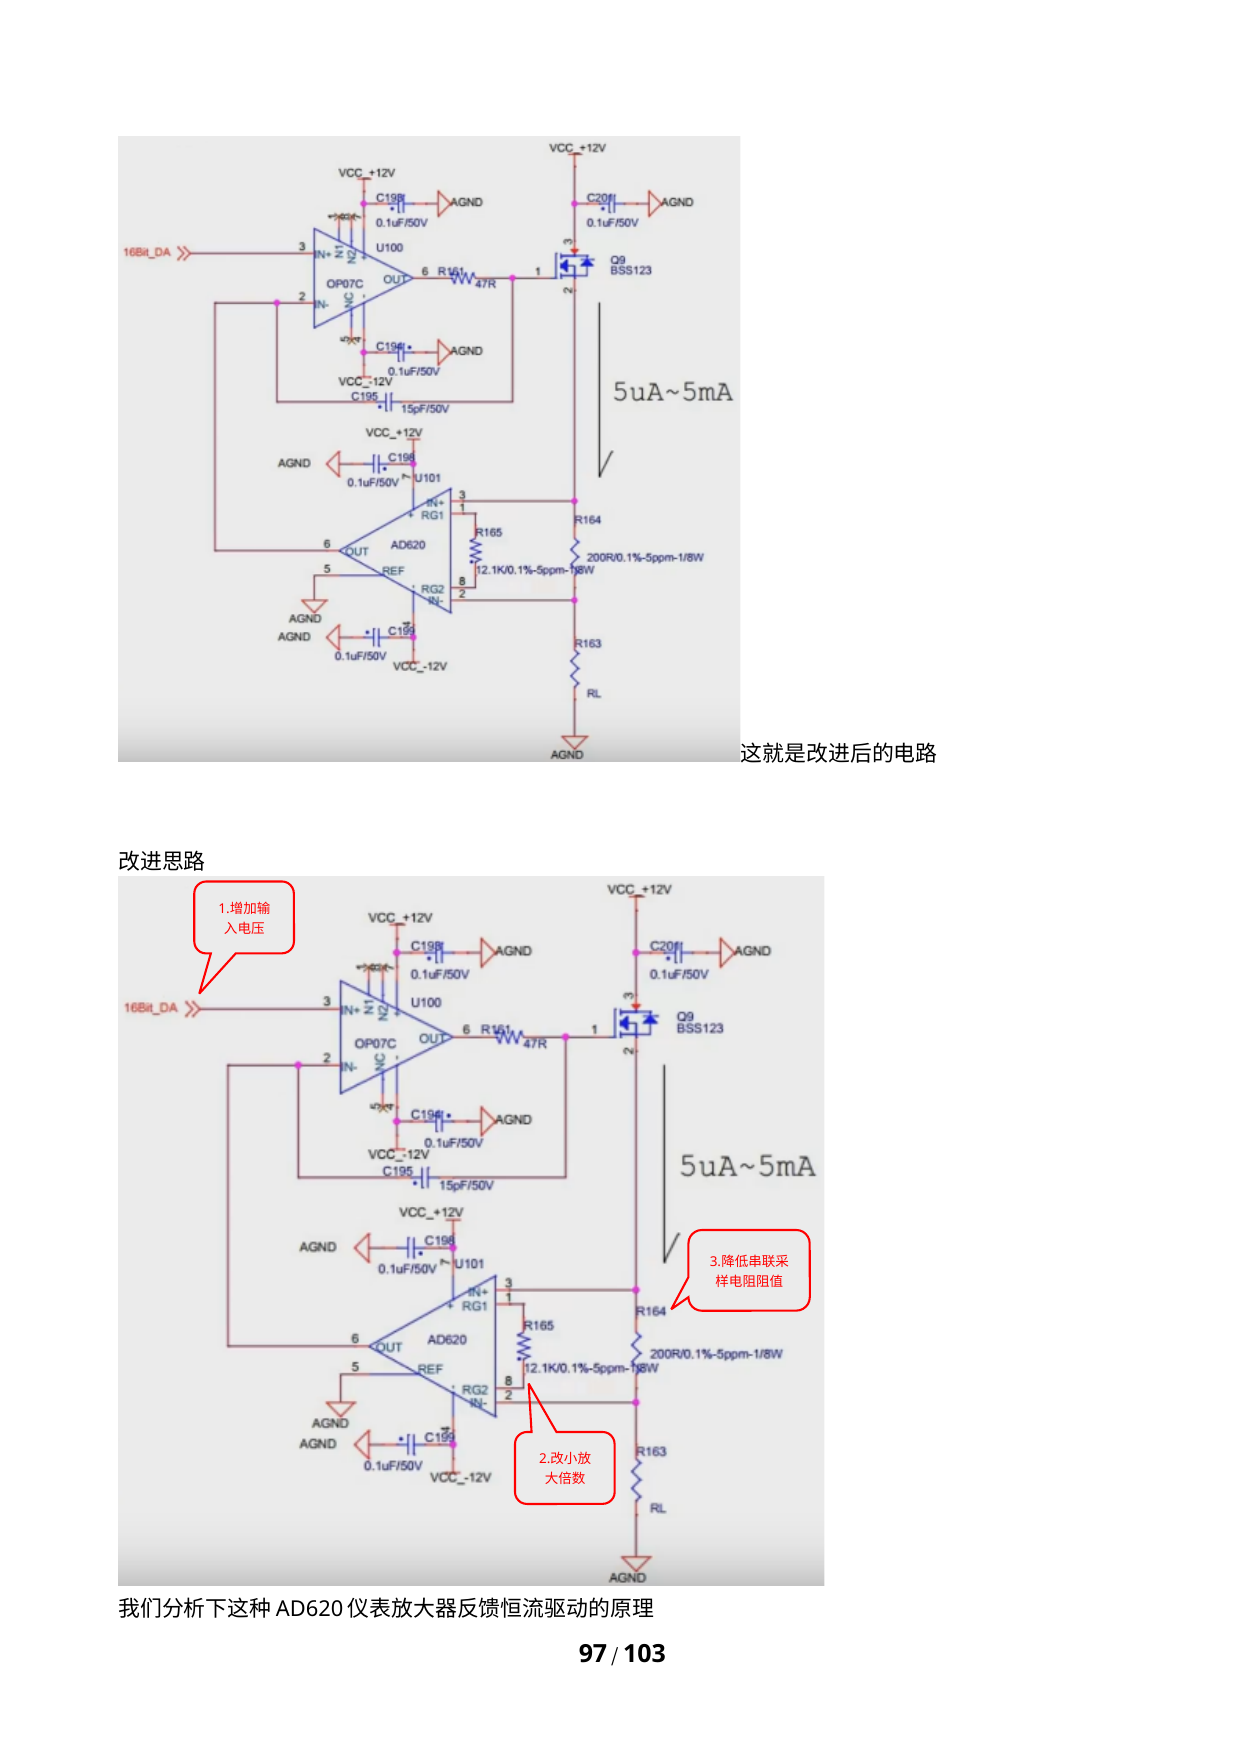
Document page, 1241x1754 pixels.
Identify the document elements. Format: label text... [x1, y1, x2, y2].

text 我们分析下这种AD620仪表放大器反馈恒流驱动的原理 [118, 1590, 1122, 1624]
picture [118, 136, 741, 762]
picture [118, 876, 825, 1586]
text 改进思路 [118, 843, 1122, 877]
